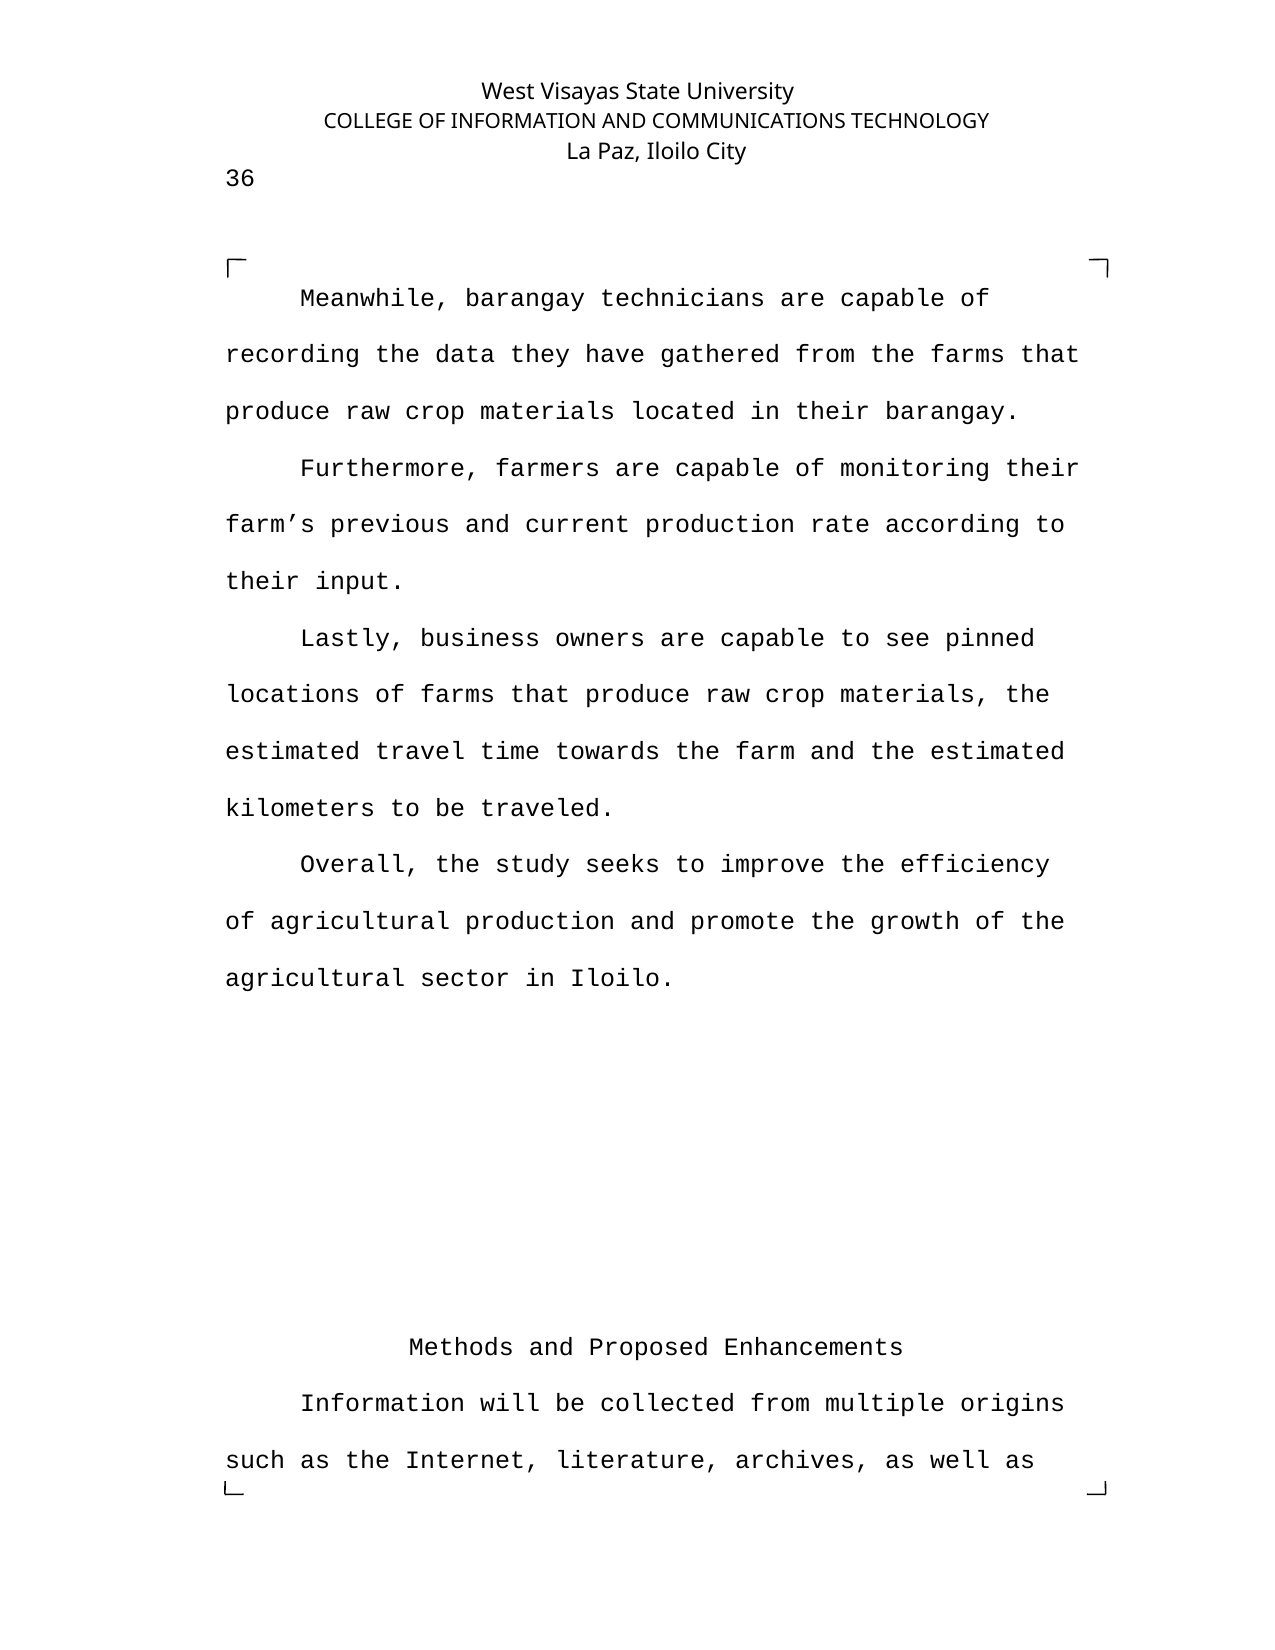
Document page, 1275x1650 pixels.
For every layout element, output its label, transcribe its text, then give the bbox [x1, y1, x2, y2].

text Methods and Proposed Enhancements [225, 1334, 1087, 1362]
text Overall, the study seeks to improve the efficiency of agricultural production and promote the growth of the agricultural sector in Iloilo. [225, 852, 1087, 994]
text Meanwhile, barangay technicians are capable of recording the data they have gathered from the farms that produce raw crop materials located in their barangay. [225, 285, 1087, 427]
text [225, 1391, 1087, 1476]
text Furthermore, farmers are capable of monitoring their farm’s previous and current production rate according to their input. [225, 455, 1087, 597]
text Lastly, business owners are capable to see pinned locations of farms that produce raw crop materials, the estimated travel time towards the farm and the estimated kilometers to be traveled. [225, 625, 1087, 824]
